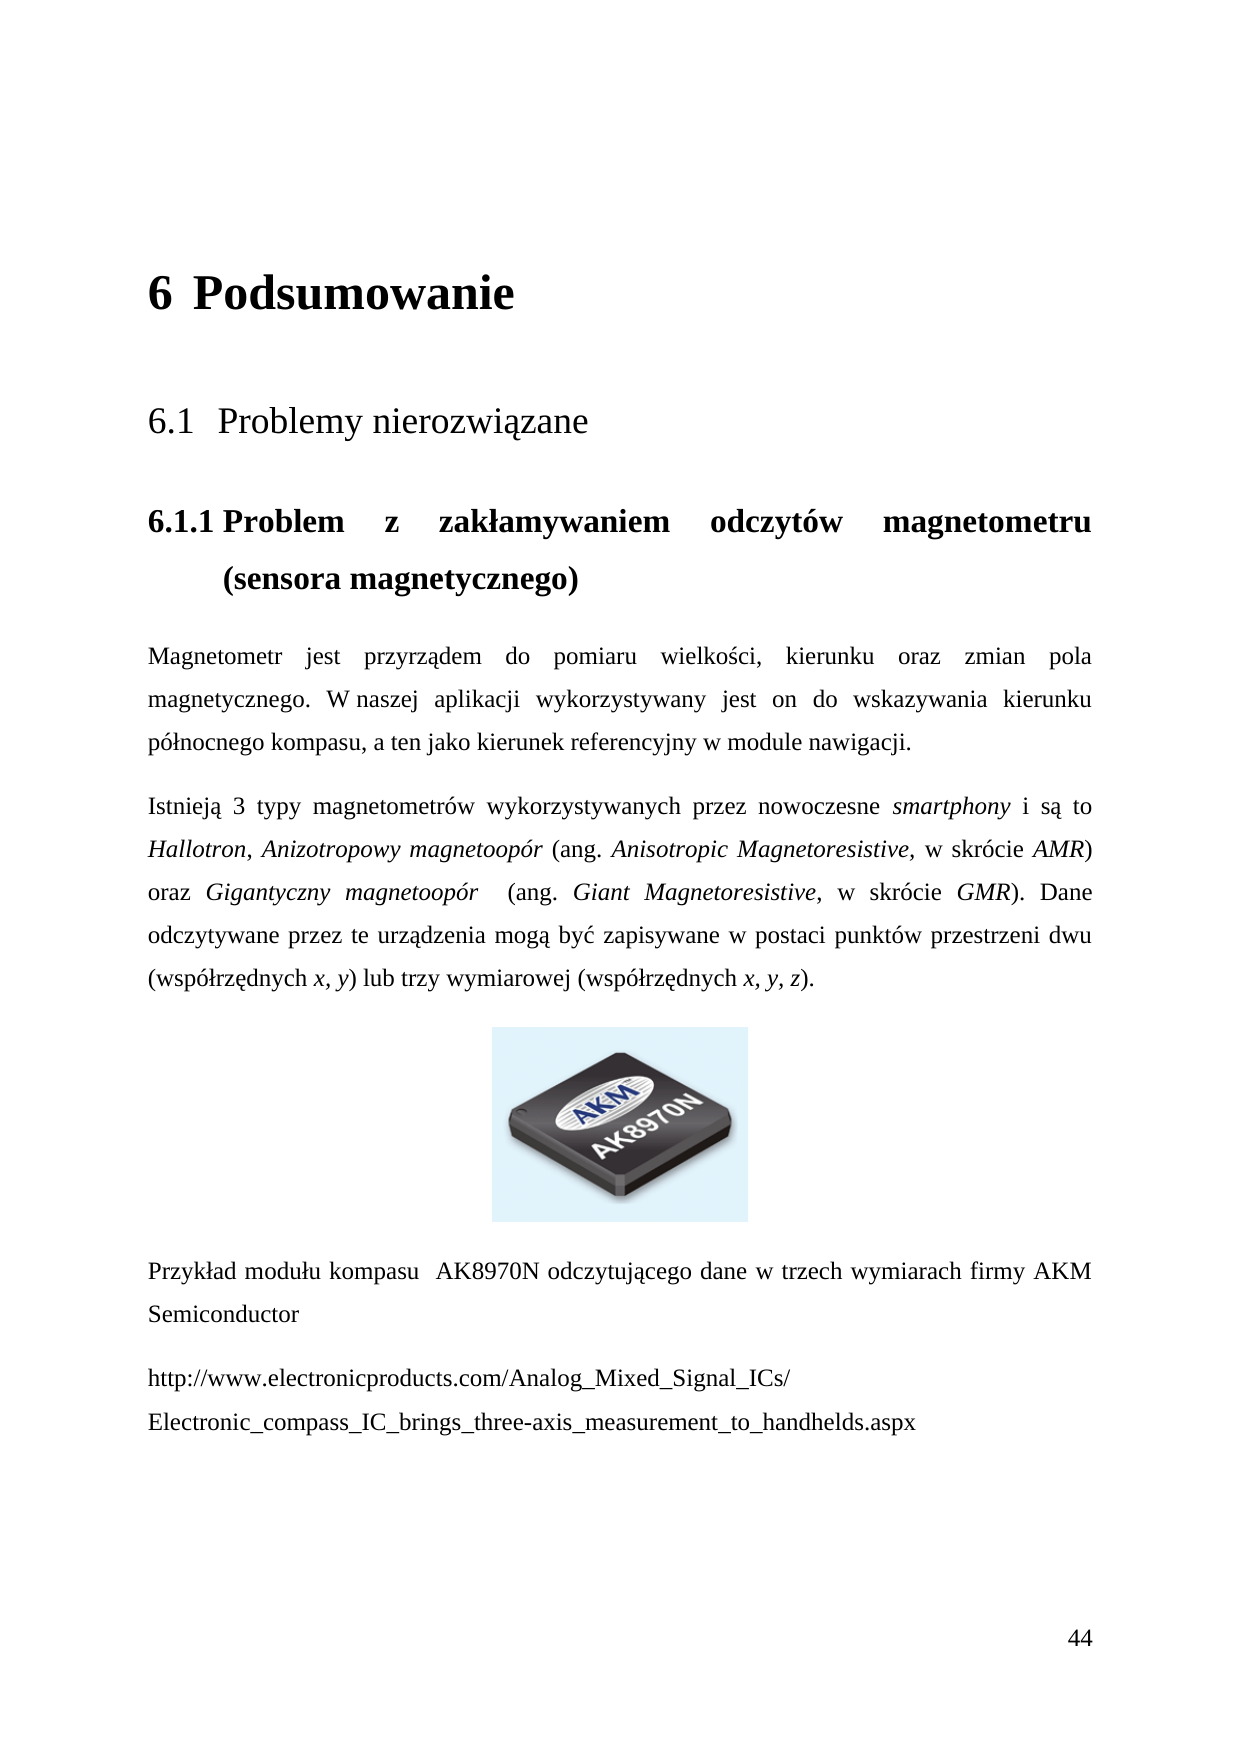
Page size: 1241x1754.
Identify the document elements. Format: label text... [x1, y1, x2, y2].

subtitle Problem z zakłamywaniem odczytów magnetometru (sensora magnetycznego) [148, 501, 1092, 597]
subtitle Problemy nierozwiązane [148, 399, 1092, 442]
picture [492, 1027, 749, 1222]
subtitle Podsumowanie [148, 262, 1092, 320]
text Przykład modułu kompasu AK8970N odczytującego dane w trzech wymiarach firmy AKM Semiconductor [148, 1256, 1092, 1328]
text Istnieją 3 typy magnetometrów wykorzystywanych przez nowoczesne smartphony i są to Hallotron, Anizotropowy magnetoopór (ang. Anisotropic Magnetoresistive, w skrócie AMR) oraz Gigantyczny magnetoopór (ang. Giant Magnetoresistive, w skrócie GMR). Dane odczytywane przez te urządzenia mogą być zapisywane w postaci punktów przestrzeni dwu (współrzędnych x, y) lub trzy wymiarowej (współrzędnych x, y, z). [148, 791, 1092, 992]
text http://www.electronicproducts.com/Analog_Mixed_Signal_ICs/Electronic_compass_IC_brings_three-axis_measurement_to_handhelds.aspx [148, 1363, 1092, 1435]
text Magnetometr jest przyrządem do pomiaru wielkości, kierunku oraz zmian pola magnetycznego. W naszej aplikacji wykorzystywany jest on do wskazywania kierunku północnego kompasu, a ten jako kierunek referencyjny w module nawigacji. [148, 641, 1092, 756]
